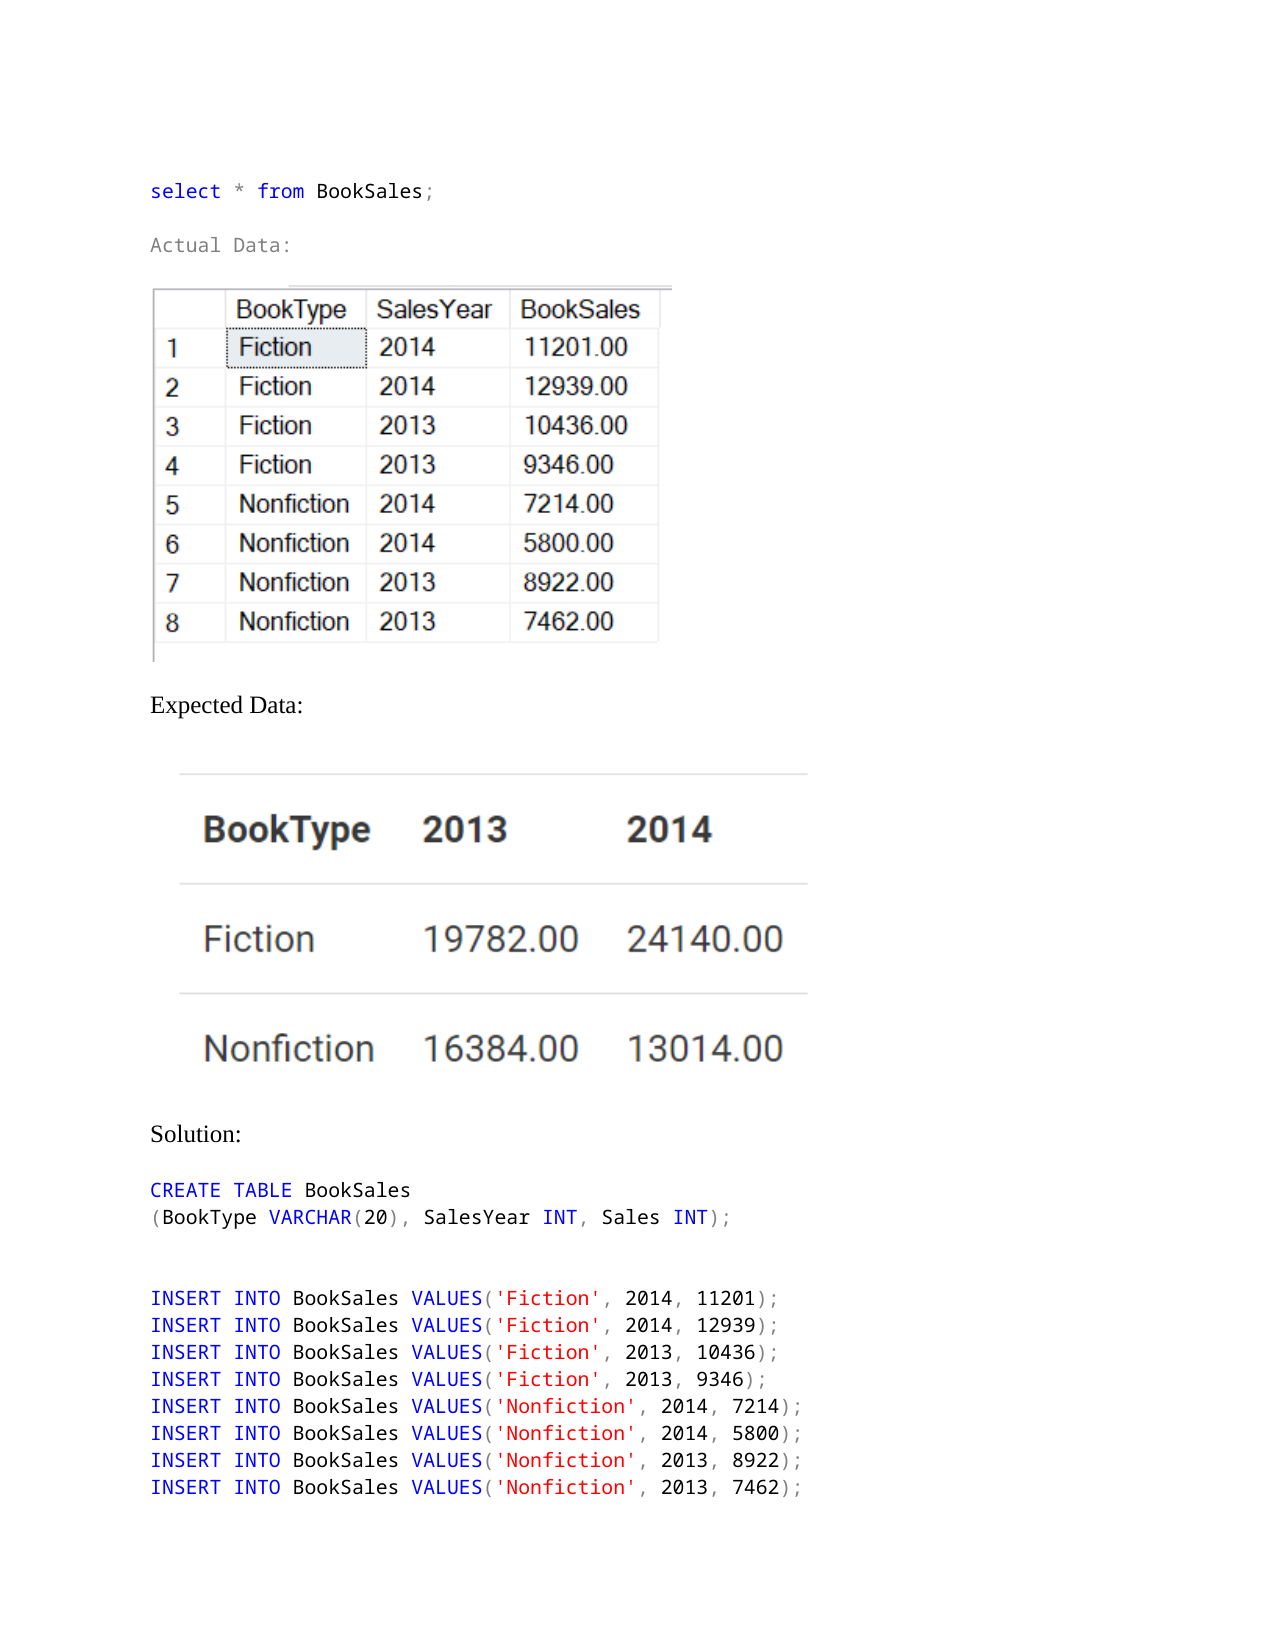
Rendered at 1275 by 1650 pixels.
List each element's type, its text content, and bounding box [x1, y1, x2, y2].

text Solution: [150, 1119, 1125, 1147]
text INSERT INTO BookSales VALUES('Nonfiction', 2014, 7214); [150, 1392, 1125, 1419]
text INSERT INTO BookSales VALUES('Fiction', 2013, 9346); [150, 1365, 1125, 1392]
text INSERT INTO BookSales VALUES('Fiction', 2013, 10436); [150, 1338, 1125, 1365]
text select * from BookSales; [150, 177, 1125, 204]
text INSERT INTO BookSales VALUES('Nonfiction', 2013, 8922); [150, 1446, 1125, 1473]
text CREATE TABLE BookSales [150, 1176, 1125, 1203]
text (BookType VARCHAR(20), SalesYear INT, Sales INT); [150, 1203, 1125, 1230]
text INSERT INTO BookSales VALUES('Fiction', 2014, 11201); [150, 1284, 1125, 1311]
text INSERT INTO BookSales VALUES('Nonfiction', 2014, 5800); [150, 1419, 1125, 1446]
text INSERT INTO BookSales VALUES('Fiction', 2014, 12939); [150, 1311, 1125, 1338]
picture [150, 747, 994, 1090]
text Actual Data: [150, 231, 1125, 258]
text Expected Data: [150, 690, 1125, 719]
text INSERT INTO BookSales VALUES('Nonfiction', 2013, 7462); [150, 1473, 1125, 1500]
picture [150, 285, 672, 662]
